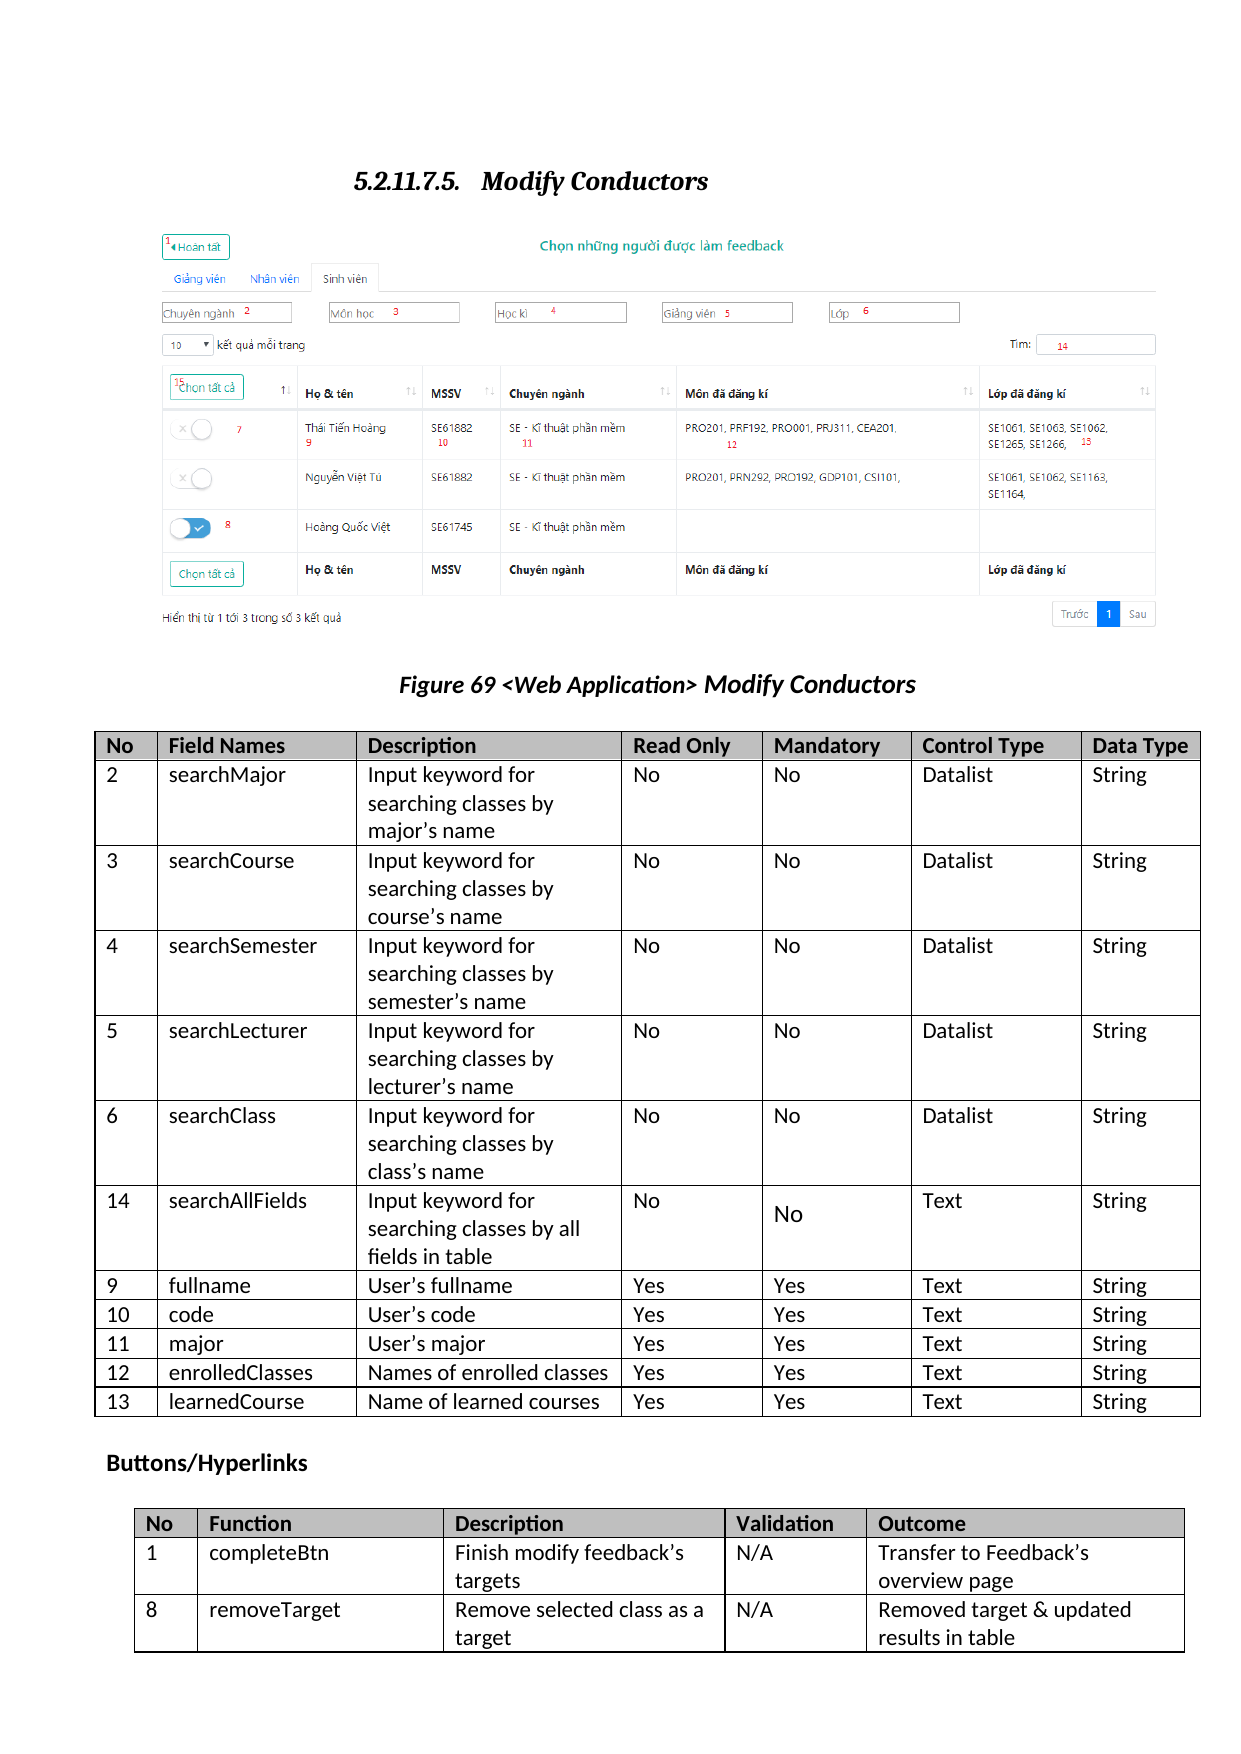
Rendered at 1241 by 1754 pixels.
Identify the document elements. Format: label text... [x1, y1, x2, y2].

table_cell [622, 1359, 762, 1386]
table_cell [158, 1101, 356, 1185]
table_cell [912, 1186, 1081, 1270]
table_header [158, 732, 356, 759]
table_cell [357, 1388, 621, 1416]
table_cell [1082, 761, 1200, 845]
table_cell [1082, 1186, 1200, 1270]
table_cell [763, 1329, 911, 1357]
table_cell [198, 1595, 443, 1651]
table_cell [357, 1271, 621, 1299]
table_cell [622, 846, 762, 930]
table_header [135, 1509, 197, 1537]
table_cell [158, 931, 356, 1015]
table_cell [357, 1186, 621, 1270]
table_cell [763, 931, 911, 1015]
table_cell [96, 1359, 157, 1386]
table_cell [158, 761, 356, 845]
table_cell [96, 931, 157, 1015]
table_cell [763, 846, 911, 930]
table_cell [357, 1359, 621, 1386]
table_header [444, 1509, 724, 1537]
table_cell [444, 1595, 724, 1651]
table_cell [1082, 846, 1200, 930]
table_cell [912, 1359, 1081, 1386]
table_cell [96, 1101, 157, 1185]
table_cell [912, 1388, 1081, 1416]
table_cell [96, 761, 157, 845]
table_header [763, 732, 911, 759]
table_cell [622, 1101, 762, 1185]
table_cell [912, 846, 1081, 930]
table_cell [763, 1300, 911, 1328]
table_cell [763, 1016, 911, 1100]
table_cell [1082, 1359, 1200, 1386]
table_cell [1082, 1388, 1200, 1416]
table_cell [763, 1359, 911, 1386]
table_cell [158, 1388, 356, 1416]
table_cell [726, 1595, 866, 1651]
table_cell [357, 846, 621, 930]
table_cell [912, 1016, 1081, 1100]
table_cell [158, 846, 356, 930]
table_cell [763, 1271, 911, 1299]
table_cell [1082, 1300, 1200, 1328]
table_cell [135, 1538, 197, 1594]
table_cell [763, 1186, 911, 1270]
list Modify Conductors [354, 166, 1209, 197]
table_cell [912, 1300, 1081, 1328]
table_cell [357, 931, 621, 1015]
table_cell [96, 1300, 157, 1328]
picture [157, 230, 1158, 629]
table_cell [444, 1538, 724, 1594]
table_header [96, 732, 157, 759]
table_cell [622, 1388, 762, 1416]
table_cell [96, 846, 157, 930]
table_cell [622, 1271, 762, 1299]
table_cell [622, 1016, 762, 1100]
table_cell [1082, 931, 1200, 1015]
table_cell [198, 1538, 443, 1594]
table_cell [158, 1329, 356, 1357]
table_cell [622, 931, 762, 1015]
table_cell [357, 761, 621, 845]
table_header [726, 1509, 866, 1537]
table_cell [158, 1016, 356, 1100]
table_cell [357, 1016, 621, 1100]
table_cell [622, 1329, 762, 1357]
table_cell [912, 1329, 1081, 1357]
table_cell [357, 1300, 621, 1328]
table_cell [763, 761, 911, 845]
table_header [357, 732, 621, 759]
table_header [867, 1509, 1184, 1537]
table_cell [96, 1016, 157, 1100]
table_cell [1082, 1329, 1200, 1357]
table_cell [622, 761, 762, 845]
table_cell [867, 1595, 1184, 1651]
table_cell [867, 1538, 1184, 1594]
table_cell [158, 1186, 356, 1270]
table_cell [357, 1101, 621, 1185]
text Figure 69 <Web Application> Modify Conductors [106, 667, 1209, 700]
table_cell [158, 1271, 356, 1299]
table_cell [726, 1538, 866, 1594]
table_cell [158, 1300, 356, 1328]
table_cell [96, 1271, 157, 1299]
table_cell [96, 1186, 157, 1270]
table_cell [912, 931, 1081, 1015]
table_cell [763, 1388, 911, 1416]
list Buttons/Hyperlinks [106, 1447, 1209, 1478]
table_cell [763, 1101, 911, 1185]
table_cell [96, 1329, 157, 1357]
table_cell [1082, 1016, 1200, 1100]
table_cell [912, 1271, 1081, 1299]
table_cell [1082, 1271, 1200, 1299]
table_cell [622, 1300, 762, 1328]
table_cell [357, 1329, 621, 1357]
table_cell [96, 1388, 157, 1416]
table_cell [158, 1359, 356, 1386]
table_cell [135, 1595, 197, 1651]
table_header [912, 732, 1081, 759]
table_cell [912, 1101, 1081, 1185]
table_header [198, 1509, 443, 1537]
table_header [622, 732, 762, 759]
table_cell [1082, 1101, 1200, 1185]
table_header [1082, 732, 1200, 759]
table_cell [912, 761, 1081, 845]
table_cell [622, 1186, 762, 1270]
